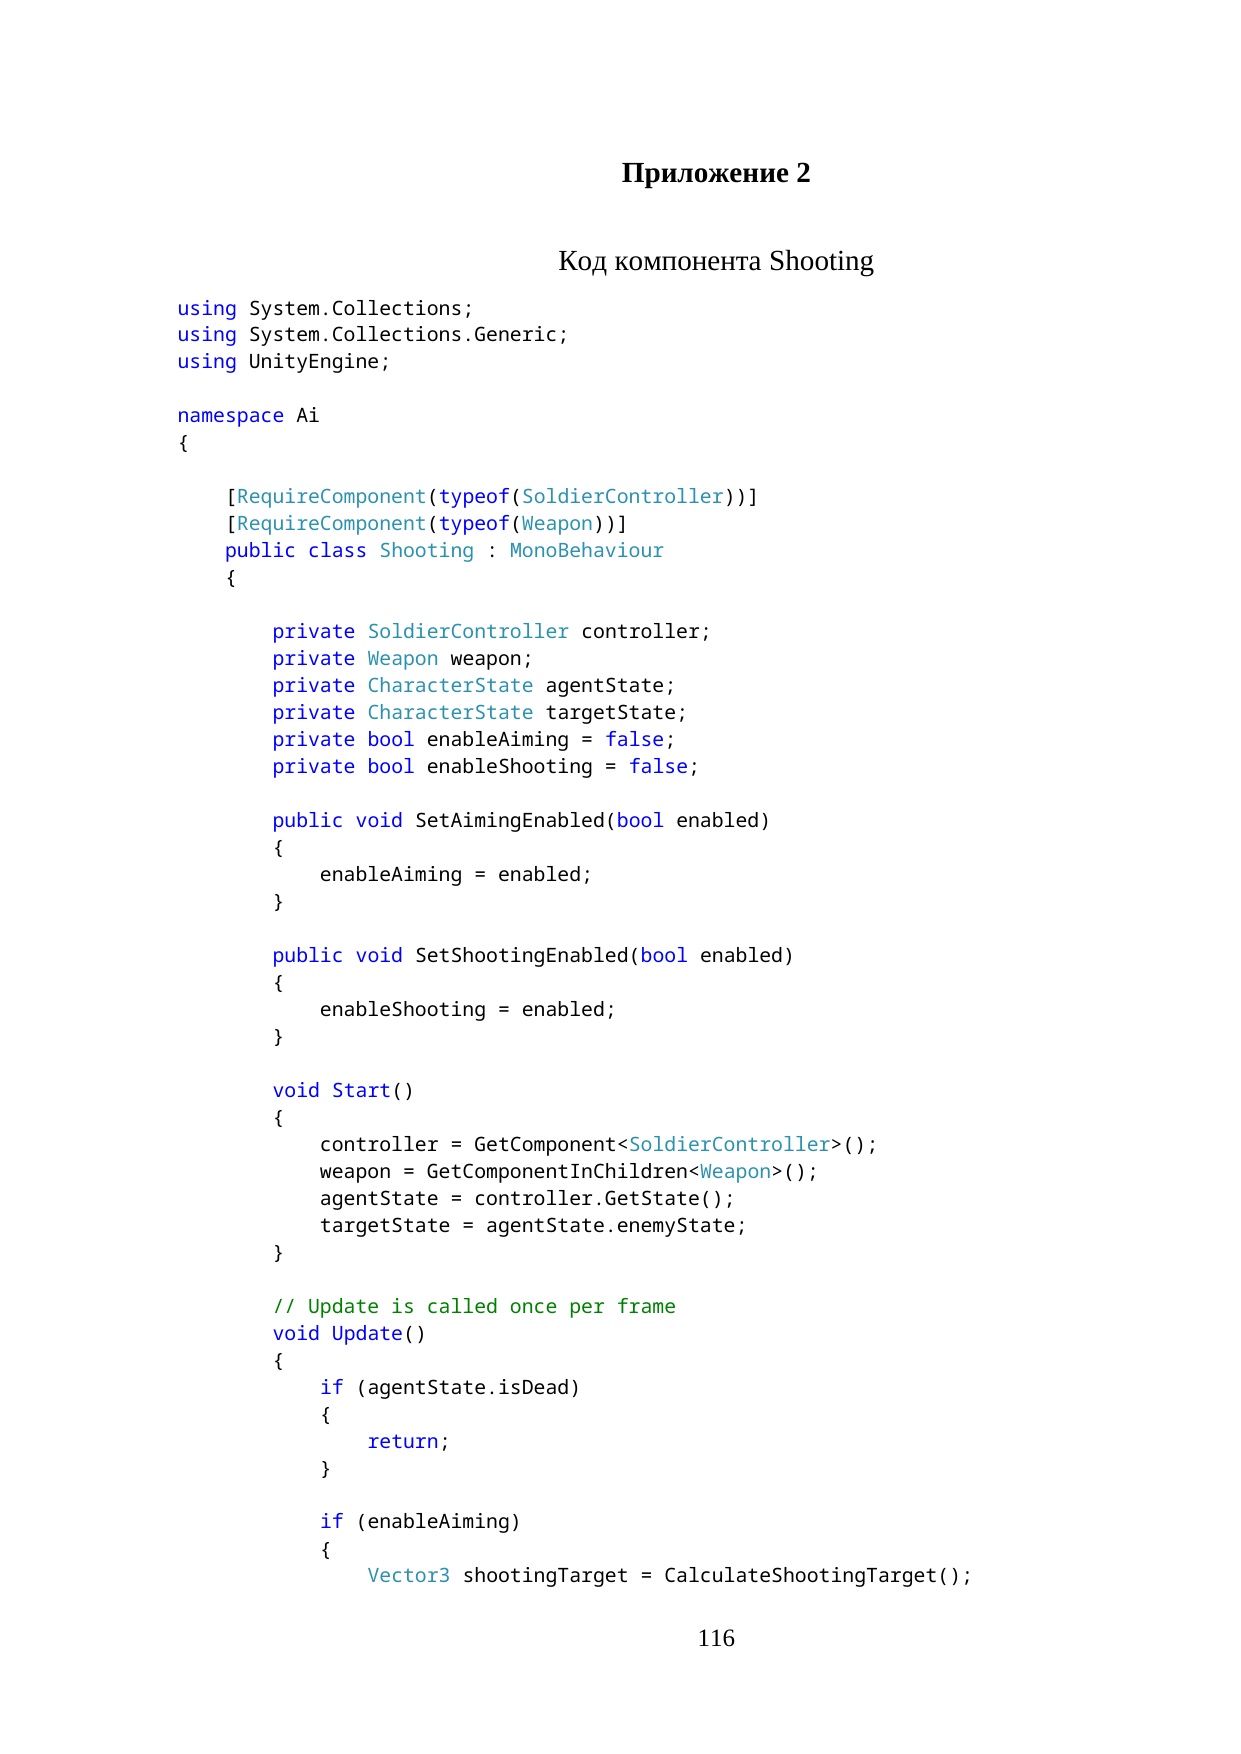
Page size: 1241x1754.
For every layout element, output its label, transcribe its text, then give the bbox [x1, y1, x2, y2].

text void Update() [177, 1319, 1181, 1346]
text } [177, 1454, 1181, 1481]
text private bool enableAiming = false; [177, 725, 1181, 752]
text public class Shooting : MonoBehaviour [177, 537, 1181, 563]
text } [177, 1238, 1181, 1265]
text { [177, 1535, 1181, 1562]
text weapon = GetComponentInChildren<Weapon>(); [177, 1157, 1181, 1184]
text Код компонента Shooting [177, 243, 1181, 277]
text { [177, 968, 1181, 995]
text using System.Collections.Generic; [177, 321, 1181, 348]
text public void SetAimingEnabled(bool enabled) [177, 806, 1181, 833]
text private bool enableShooting = false; [177, 752, 1181, 779]
text { [177, 833, 1181, 860]
text private CharacterState agentState; [177, 671, 1181, 698]
text } [177, 1022, 1181, 1049]
subtitle Приложение 2 [251, 156, 1181, 189]
text [RequireComponent(typeof(SoldierController))] [177, 483, 1181, 509]
text public void SetShootingEnabled(bool enabled) [177, 941, 1181, 968]
text private CharacterState targetState; [177, 698, 1181, 725]
text using System.Collections; [177, 294, 1181, 321]
text private SoldierController controller; [177, 617, 1181, 644]
text private Weapon weapon; [177, 644, 1181, 671]
text { [177, 429, 1181, 456]
text { [177, 1400, 1181, 1427]
text { [177, 1346, 1181, 1373]
text controller = GetComponent<SoldierController>(); [177, 1130, 1181, 1157]
text // Update is called once per frame [177, 1292, 1181, 1319]
text agentState = controller.GetState(); [177, 1184, 1181, 1211]
text Vector3 shootingTarget = CalculateShootingTarget(); [177, 1562, 1181, 1589]
text namespace Ai [177, 402, 1181, 429]
text enableAiming = enabled; [177, 860, 1181, 887]
text targetState = agentState.enemyState; [177, 1211, 1181, 1238]
text using UnityEngine; [177, 348, 1181, 375]
text if (enableAiming) [177, 1508, 1181, 1535]
text { [177, 563, 1181, 591]
text } [177, 887, 1181, 914]
text return; [177, 1427, 1181, 1454]
text void Start() [177, 1076, 1181, 1103]
text enableShooting = enabled; [177, 995, 1181, 1022]
text { [177, 1103, 1181, 1130]
text if (agentState.isDead) [177, 1373, 1181, 1400]
text [RequireComponent(typeof(Weapon))] [177, 509, 1181, 537]
